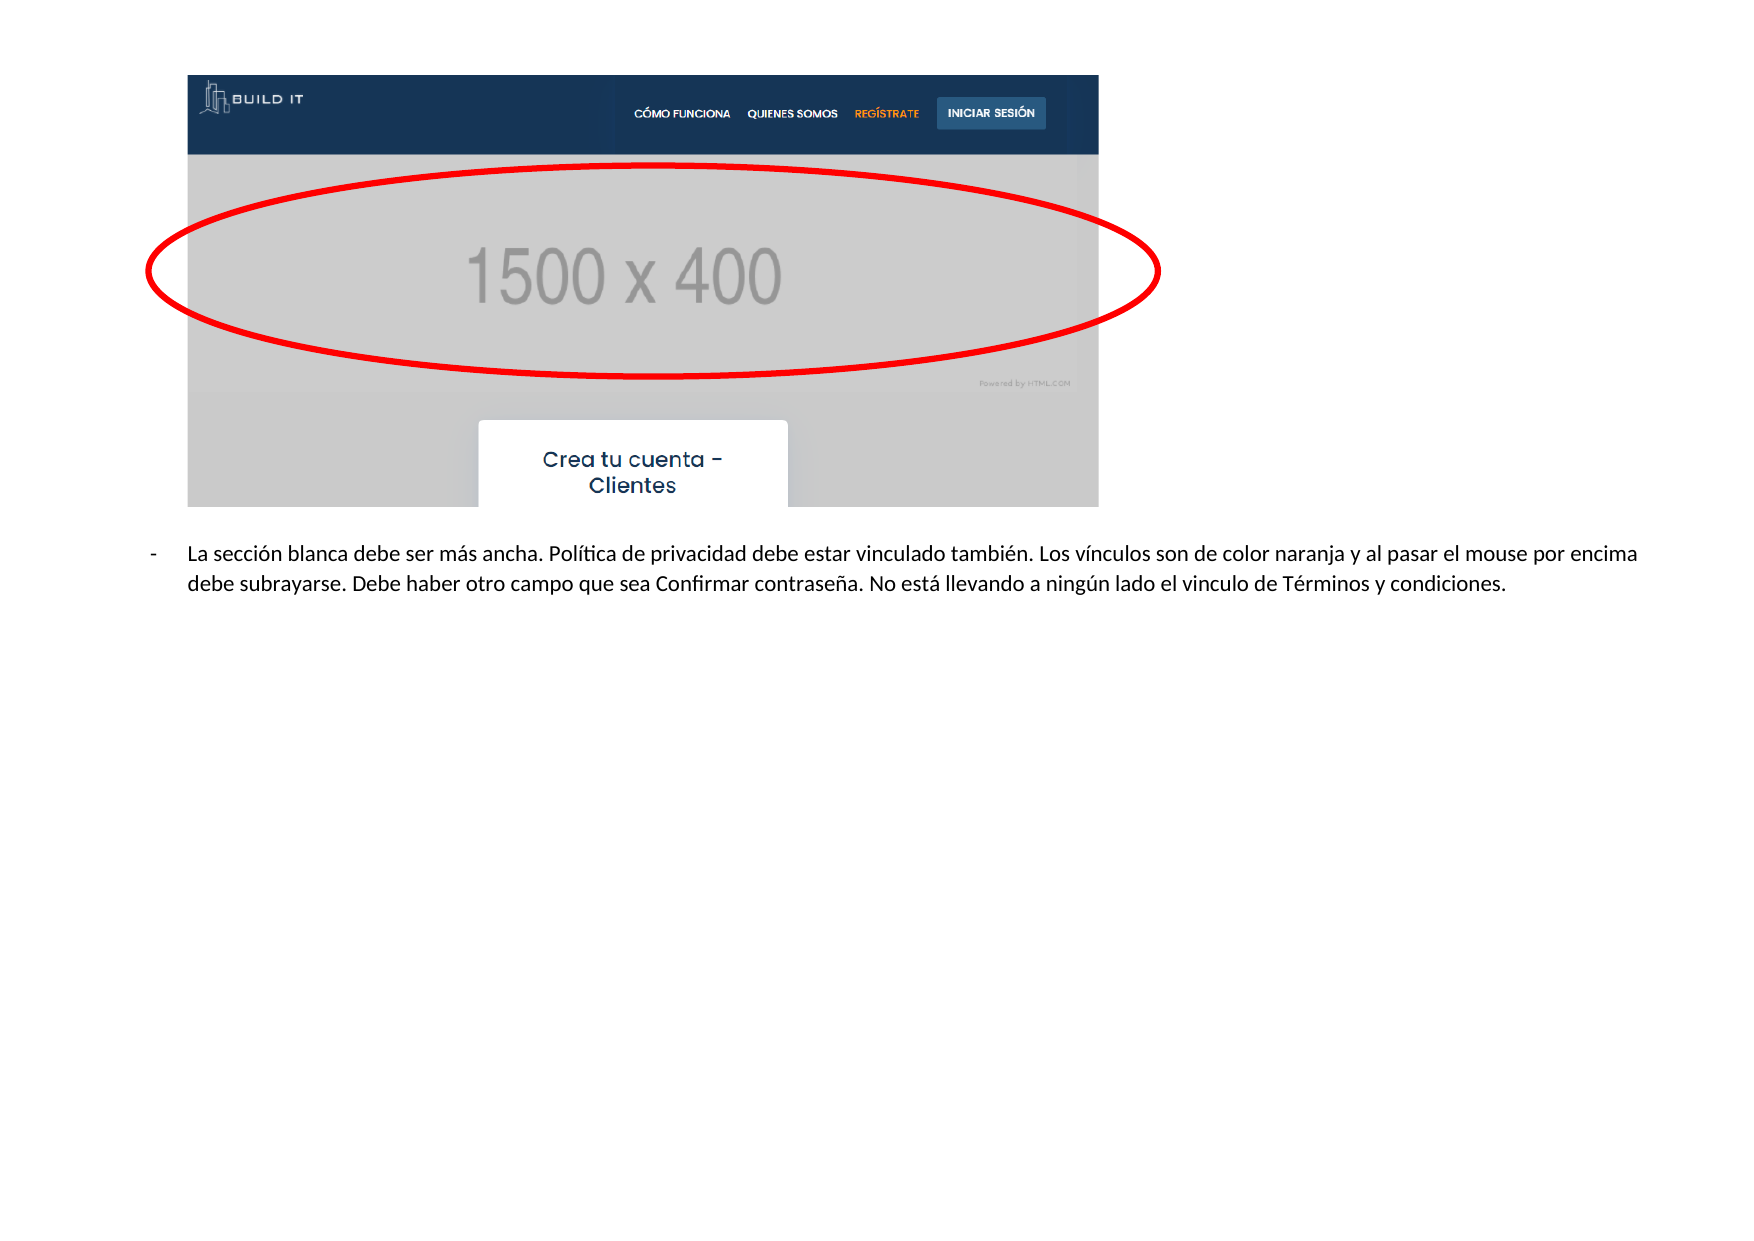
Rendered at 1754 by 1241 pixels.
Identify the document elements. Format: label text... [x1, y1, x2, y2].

list La sección blanca debe ser más ancha. Política de privacidad debe estar vinculado también. Los vínculos son de color naranja y al pasar el mouse por encima debe subrayarse. Debe haber otro campo que sea Confirmar contraseña. No está llevando a ningún lado el vinculo de Términos y condiciones. [150, 539, 1679, 597]
